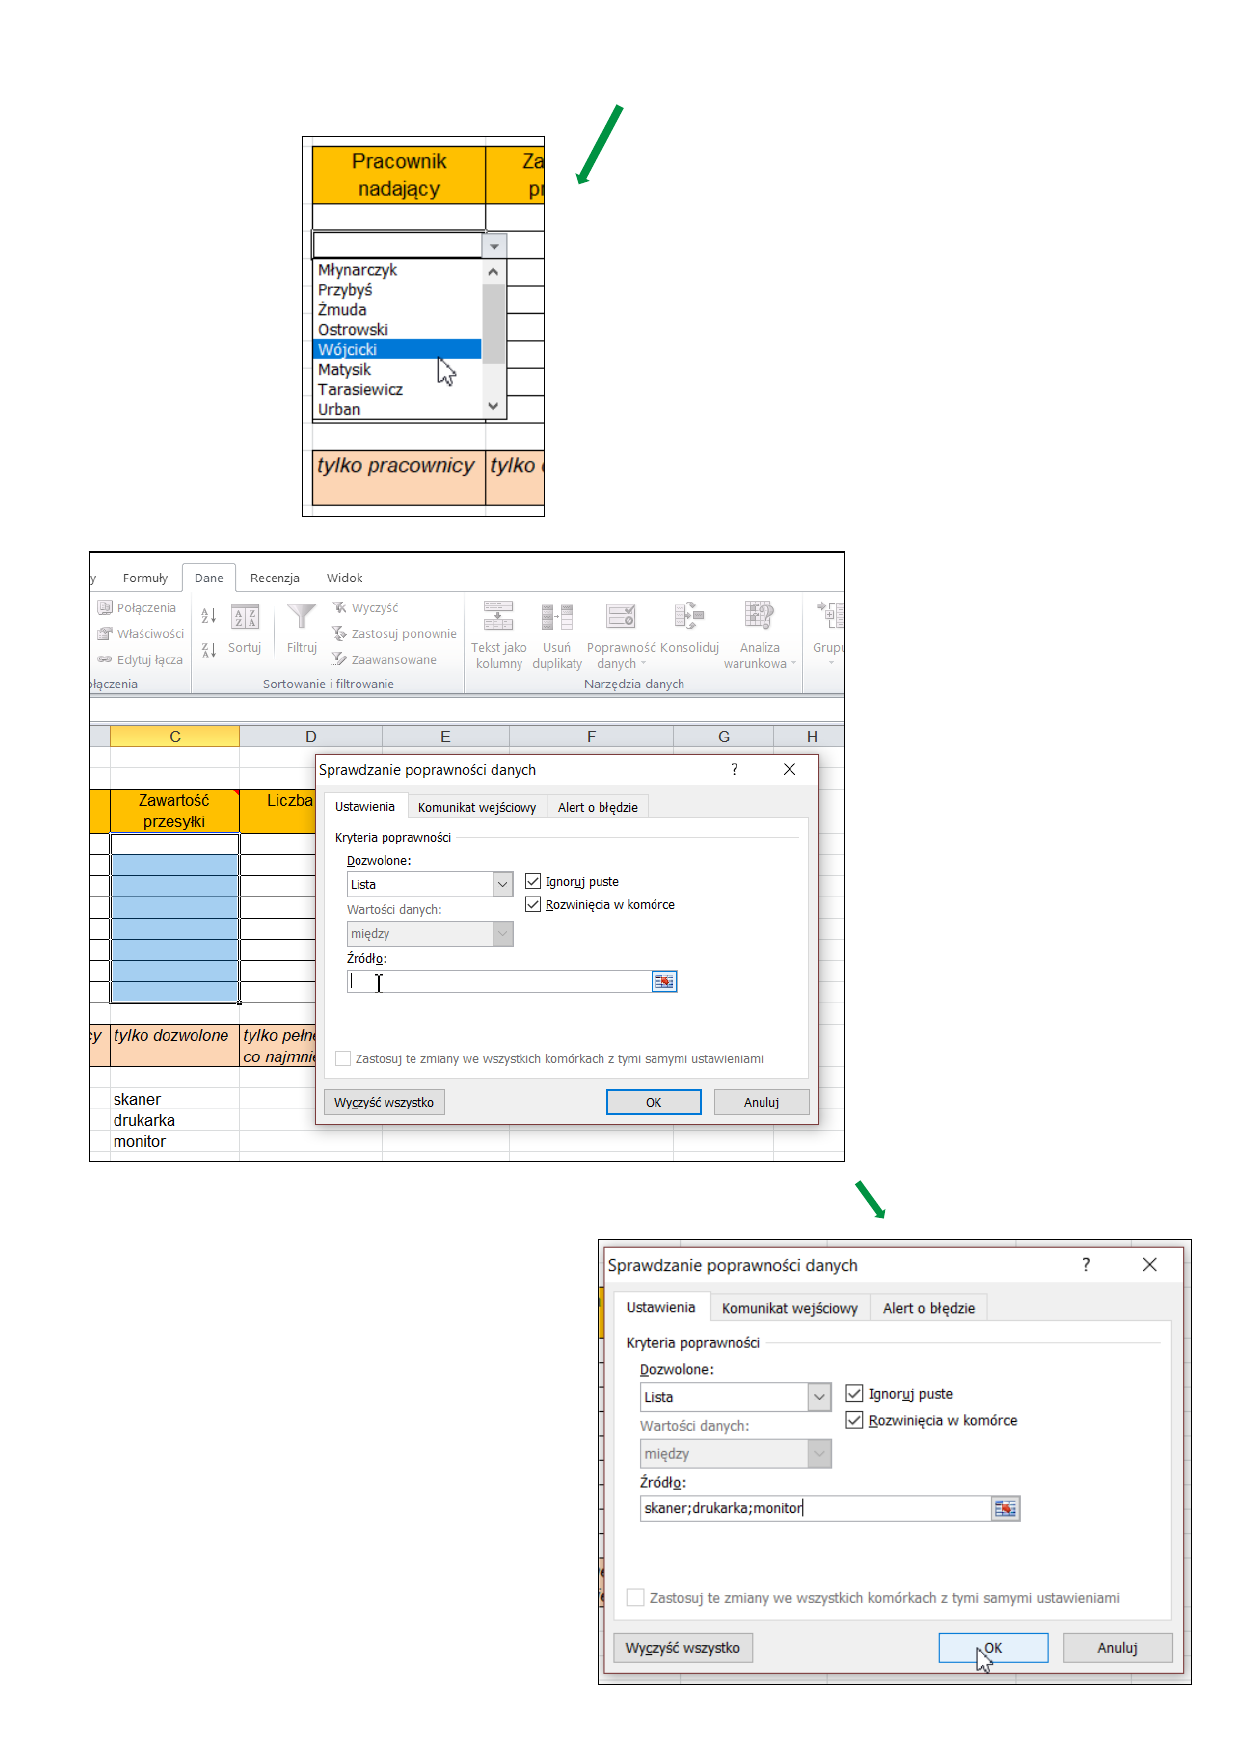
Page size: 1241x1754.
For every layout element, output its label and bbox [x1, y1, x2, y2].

picture [599, 1240, 1191, 1684]
picture [90, 553, 844, 1161]
picture [303, 137, 544, 516]
